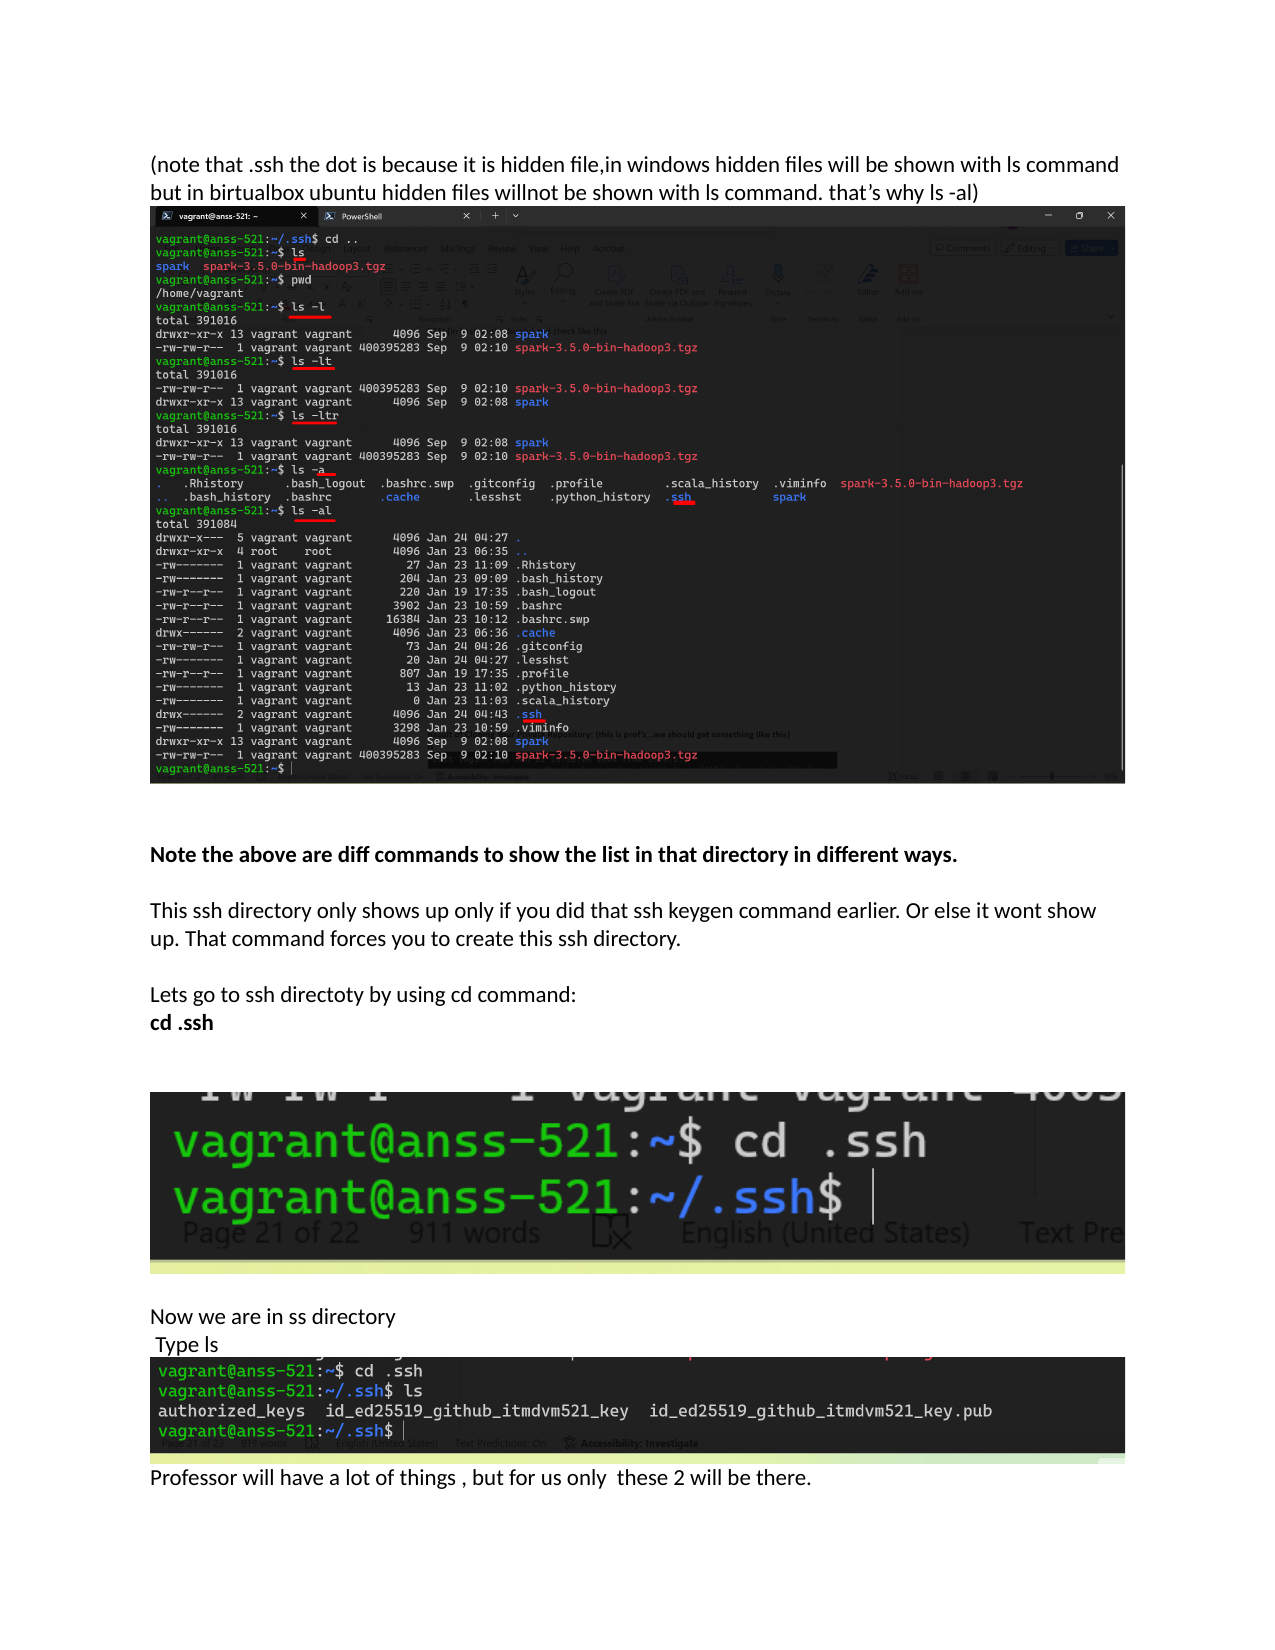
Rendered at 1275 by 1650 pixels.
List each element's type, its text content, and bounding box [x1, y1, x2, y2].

text cd .ssh [150, 1008, 1125, 1036]
text Note the above are diff commands to show the list in that directory in different ways. [150, 840, 1125, 868]
text Professor will have a lot of things , but for us only these 2 will be there. [150, 1464, 1125, 1491]
text Type ls [150, 1330, 1125, 1357]
picture [150, 206, 1125, 784]
text (note that .ssh the dot is because it is hidden file,in windows hidden files will be shown with ls command but in birtualbox ubuntu hidden files willnot be shown with ls command. that’s why ls -al) [150, 150, 1125, 206]
text Now we are in ss directory [150, 1302, 1125, 1330]
text Lets go to ssh directoty by using cd command: [150, 980, 1125, 1008]
picture [150, 1357, 1125, 1464]
text This ssh directory only shows up only if you did that ssh keygen command earlier. Or else it wont show up. That command forces you to create this ssh directory. [150, 896, 1125, 952]
picture [150, 1092, 1125, 1274]
